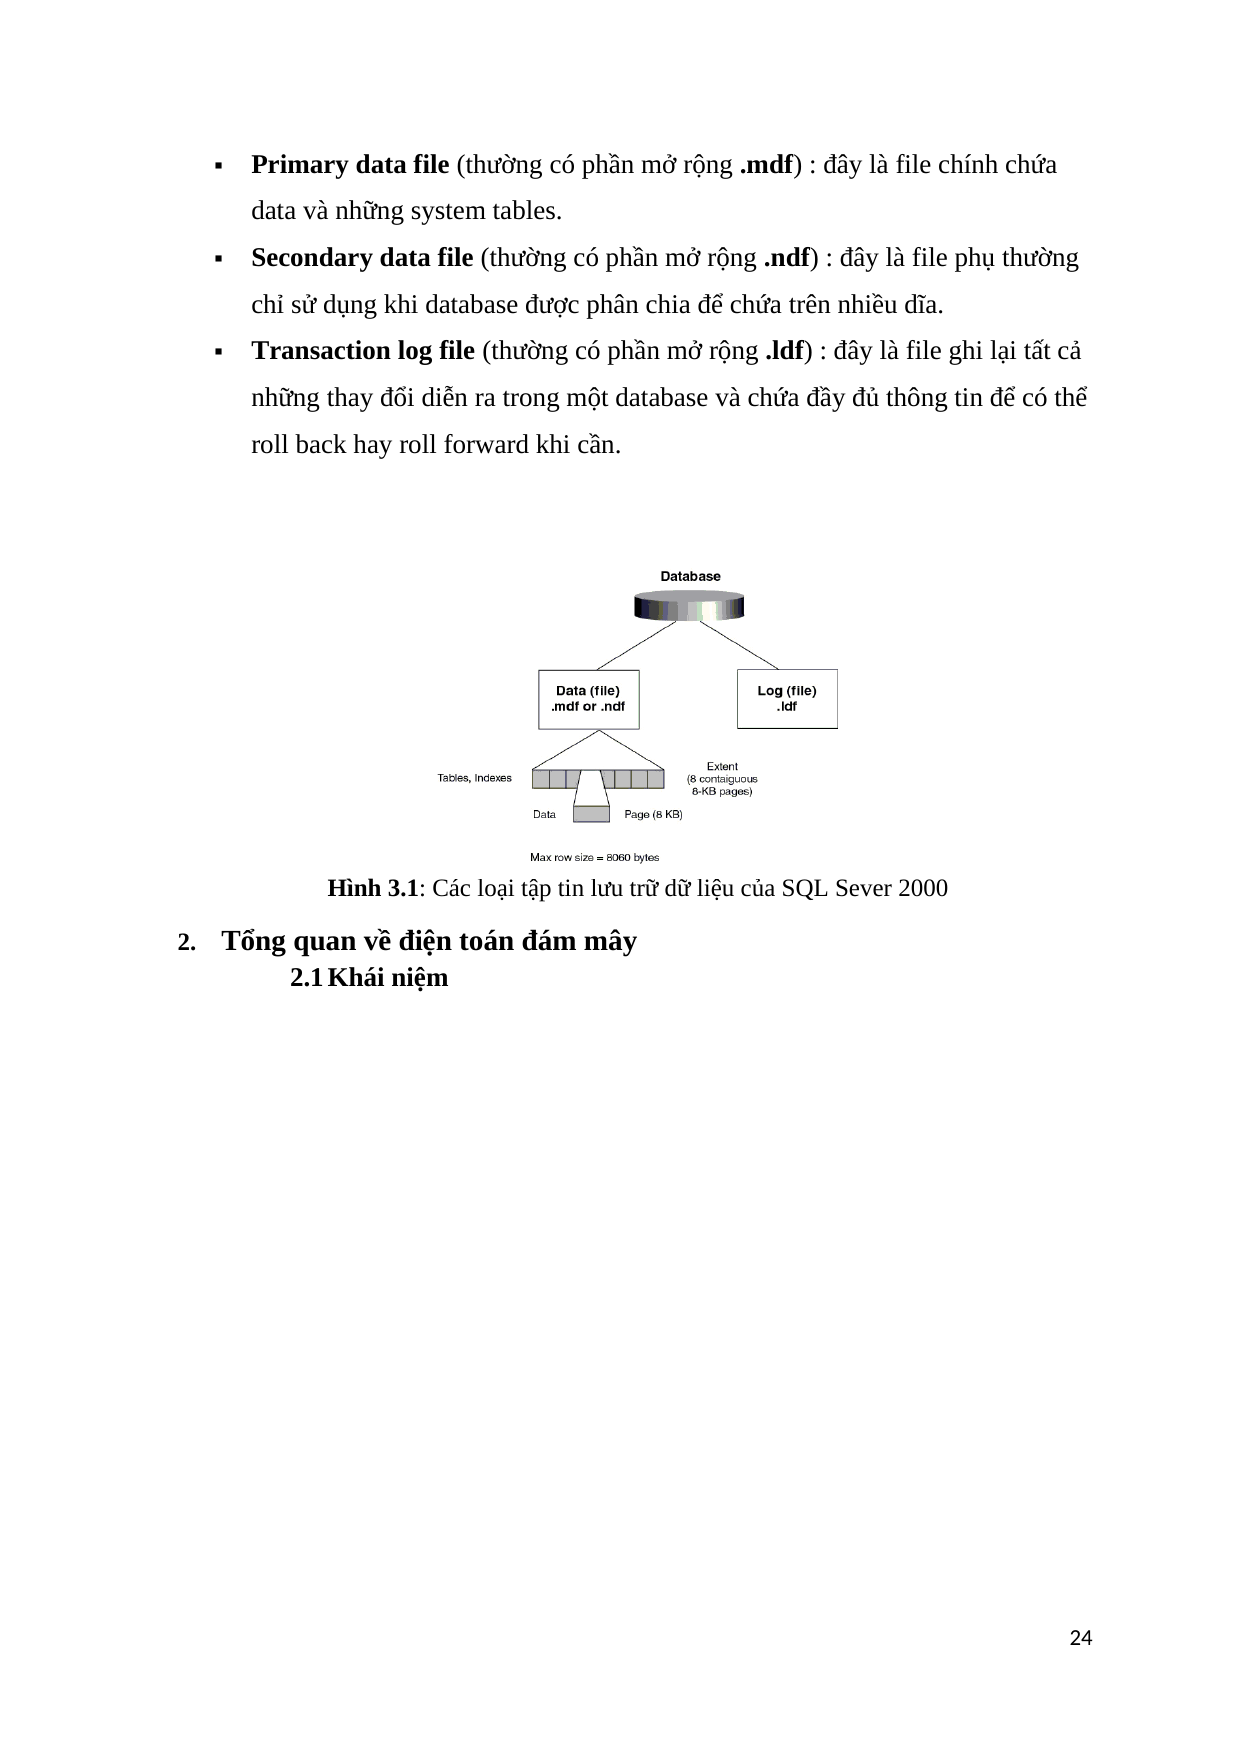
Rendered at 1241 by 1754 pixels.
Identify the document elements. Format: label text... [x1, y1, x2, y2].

subtitle 2. Tổng quan về điện toán đám mây [177, 923, 1092, 956]
list Secondary data file (thường có phần mở rộng .ndf) : đây là file phụ thường chỉ sử dụng khi database được phân chia để chứa trên nhiều dĩa. [213, 241, 1092, 319]
list Khái niệm [290, 961, 1092, 992]
list Primary data file (thường có phần mở rộng .mdf) : đây là file chính chứa data và những system tables. [213, 148, 1092, 226]
text Hình 3.1: Các loại tập tin lưu trữ dữ liệu của SQL Sever 2000 [177, 873, 1092, 902]
picture [437, 568, 895, 879]
list Transaction log file (thường có phần mở rộng .ldf) : đây là file ghi lại tất cả những thay đổi diễn ra trong một database và chứa đầy đủ thông tin để có thể roll back hay roll forward khi cần. [213, 334, 1092, 459]
